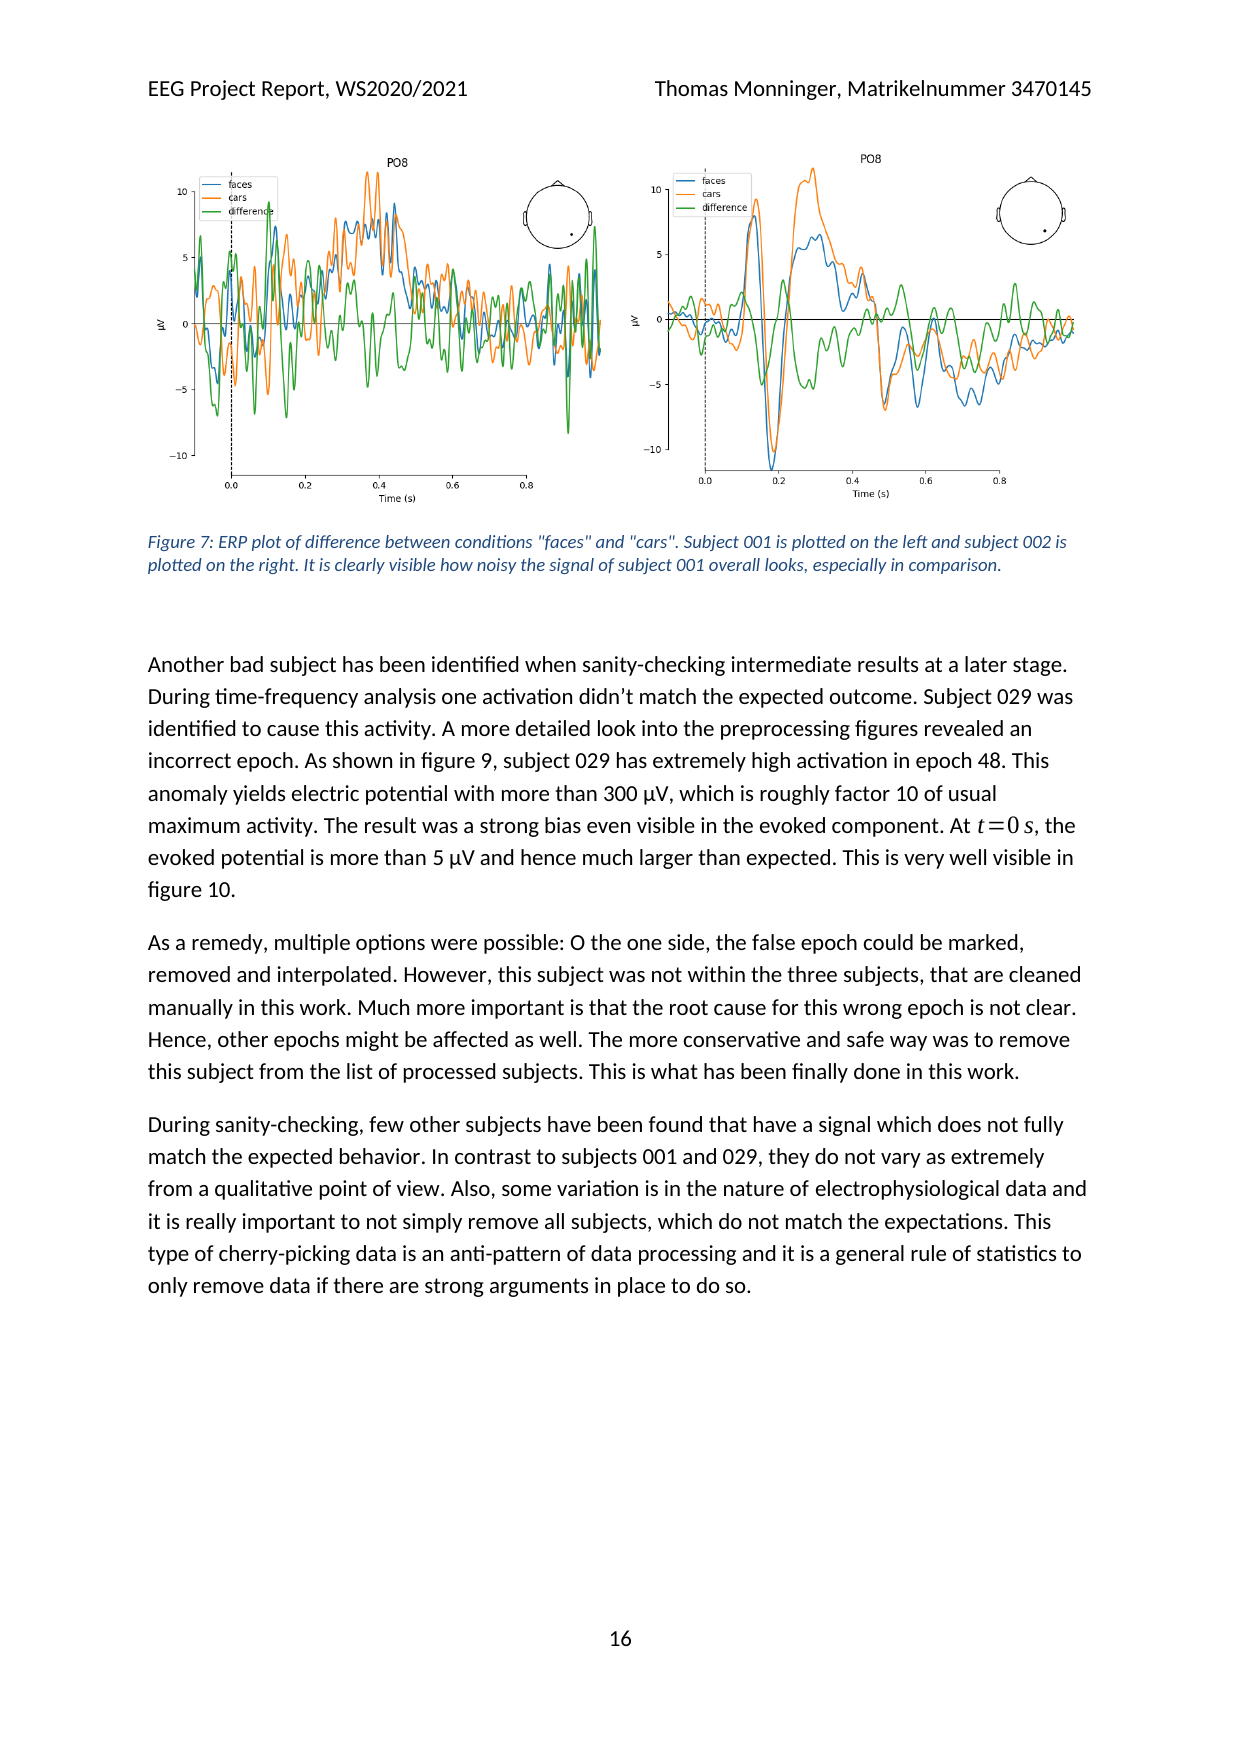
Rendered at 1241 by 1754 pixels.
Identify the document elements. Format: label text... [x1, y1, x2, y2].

text Another bad subject has been identified when sanity-checking intermediate results at a later stage. During time-frequency analysis one activation didn’t match the expected outcome. Subject 029 was identified to cause this activity. A more detailed look into the preprocessing figures revealed an incorrect epoch. As shown in figure 9, subject 029 has extremely high activation in epoch 48. This anomaly yields electric potential with more than 300 µV, which is roughly factor 10 of usual maximum activity. The result was a strong bias even visible in the evoked component. At , the evoked potential is more than 5 µV and hence much larger than expected. This is very well visible in figure 10. [148, 650, 1093, 903]
text During sanity-checking, few other subjects have been found that have a signal which does not fully match the expected behavior. In contrast to subjects 001 and 029, they do not vary as extremely from a qualitative point of view. Also, some variation is in the nature of electrophysiological data and it is really important to not simply remove all subjects, which do not match the expectations. This type of cherry-picking data is an anti-pattern of data processing and it is a general rule of statistics to only remove data if there are strong arguments in place to do so. [148, 1110, 1093, 1299]
text As a remedy, multiple options were possible: O the one side, the false epoch could be marked, removed and interpolated. However, this subject was not within the three subjects, that are cleaned manually in this work. Much more important is that the root cause for this wrong epoch is not clear. Hence, other epochs might be affected as well. The more conservative and safe way was to remove this subject from the list of processed subjects. This is what has been finally done in this work. [148, 928, 1093, 1085]
text Figure 7: ERP plot of difference between conditions "faces" and "cars". Subject 001 is plotted on the left and subject 002 is plotted on the right. It is clearly visible how noisy the signal of subject 001 overall looks, especially in comparison. [148, 530, 1093, 576]
